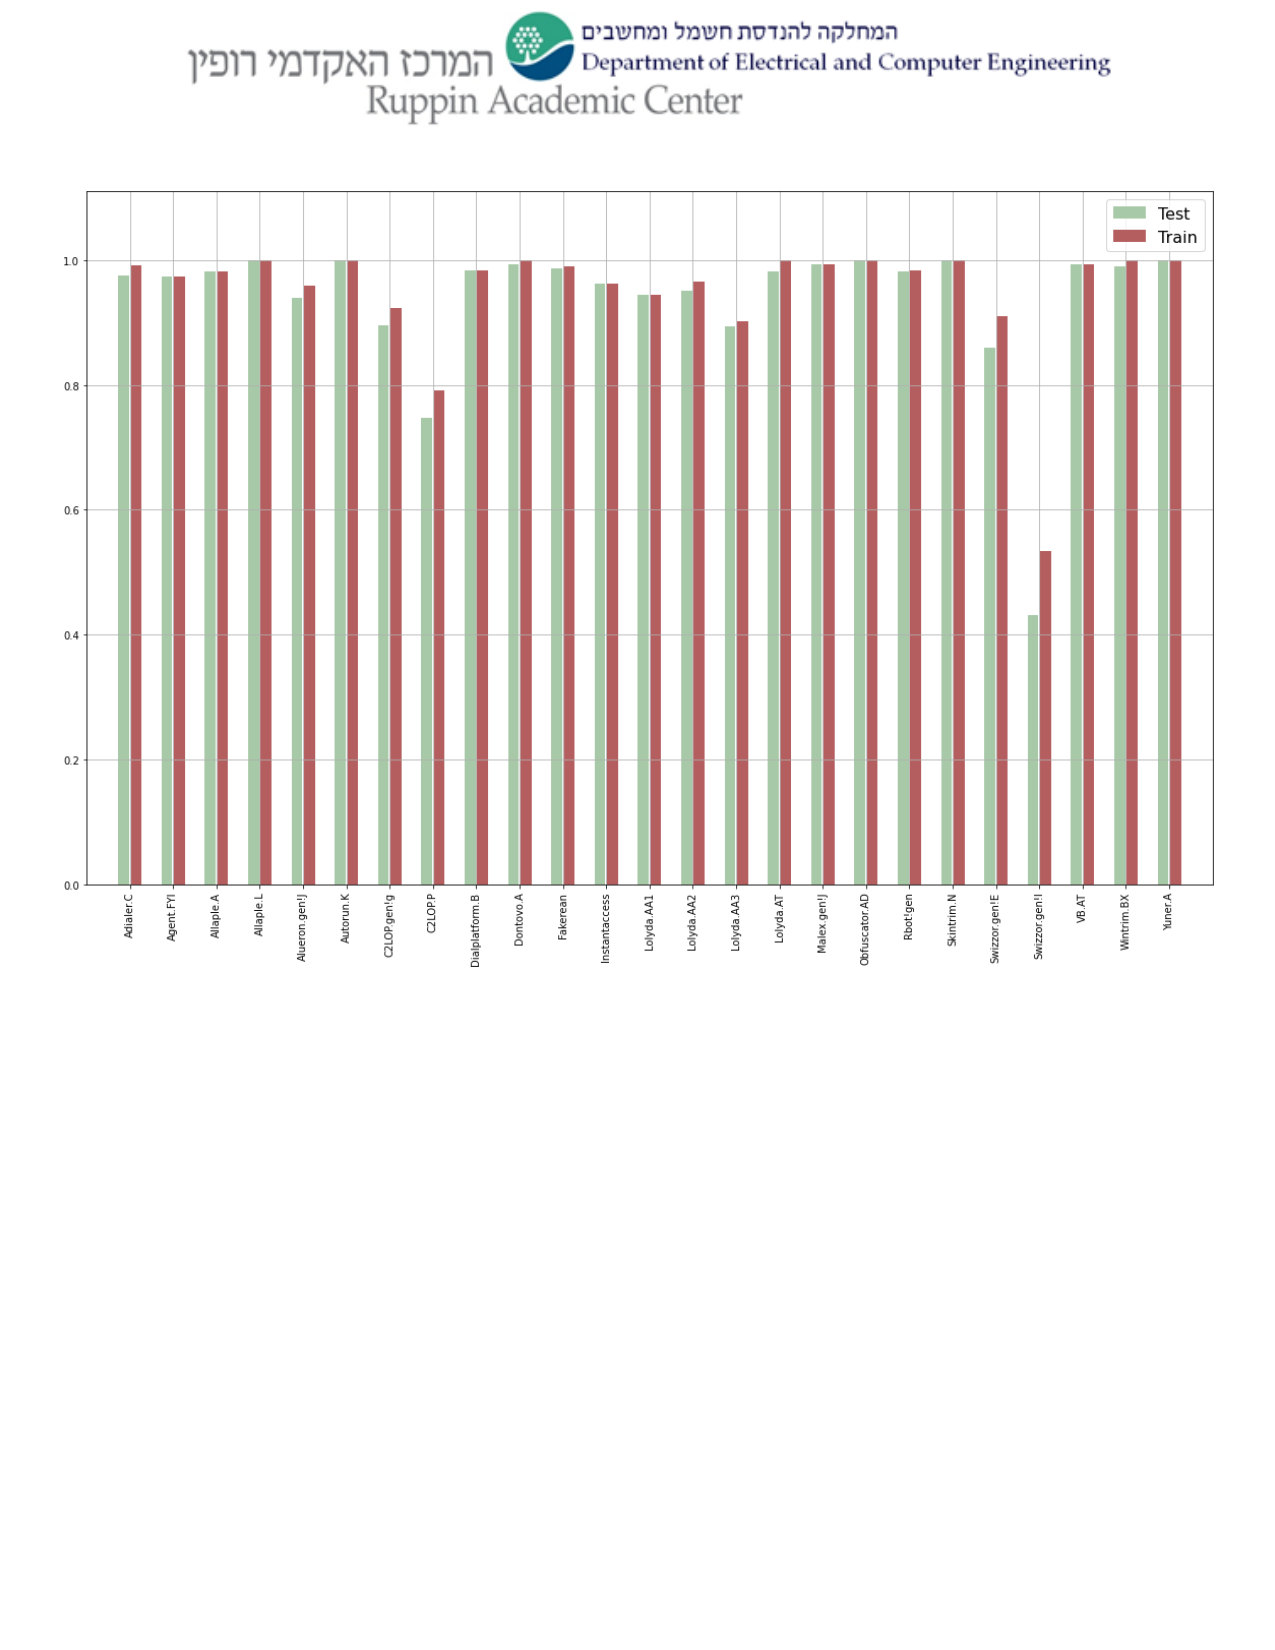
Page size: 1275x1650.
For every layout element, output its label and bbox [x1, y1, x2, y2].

picture [150, 9, 1125, 128]
picture [56, 185, 1219, 972]
